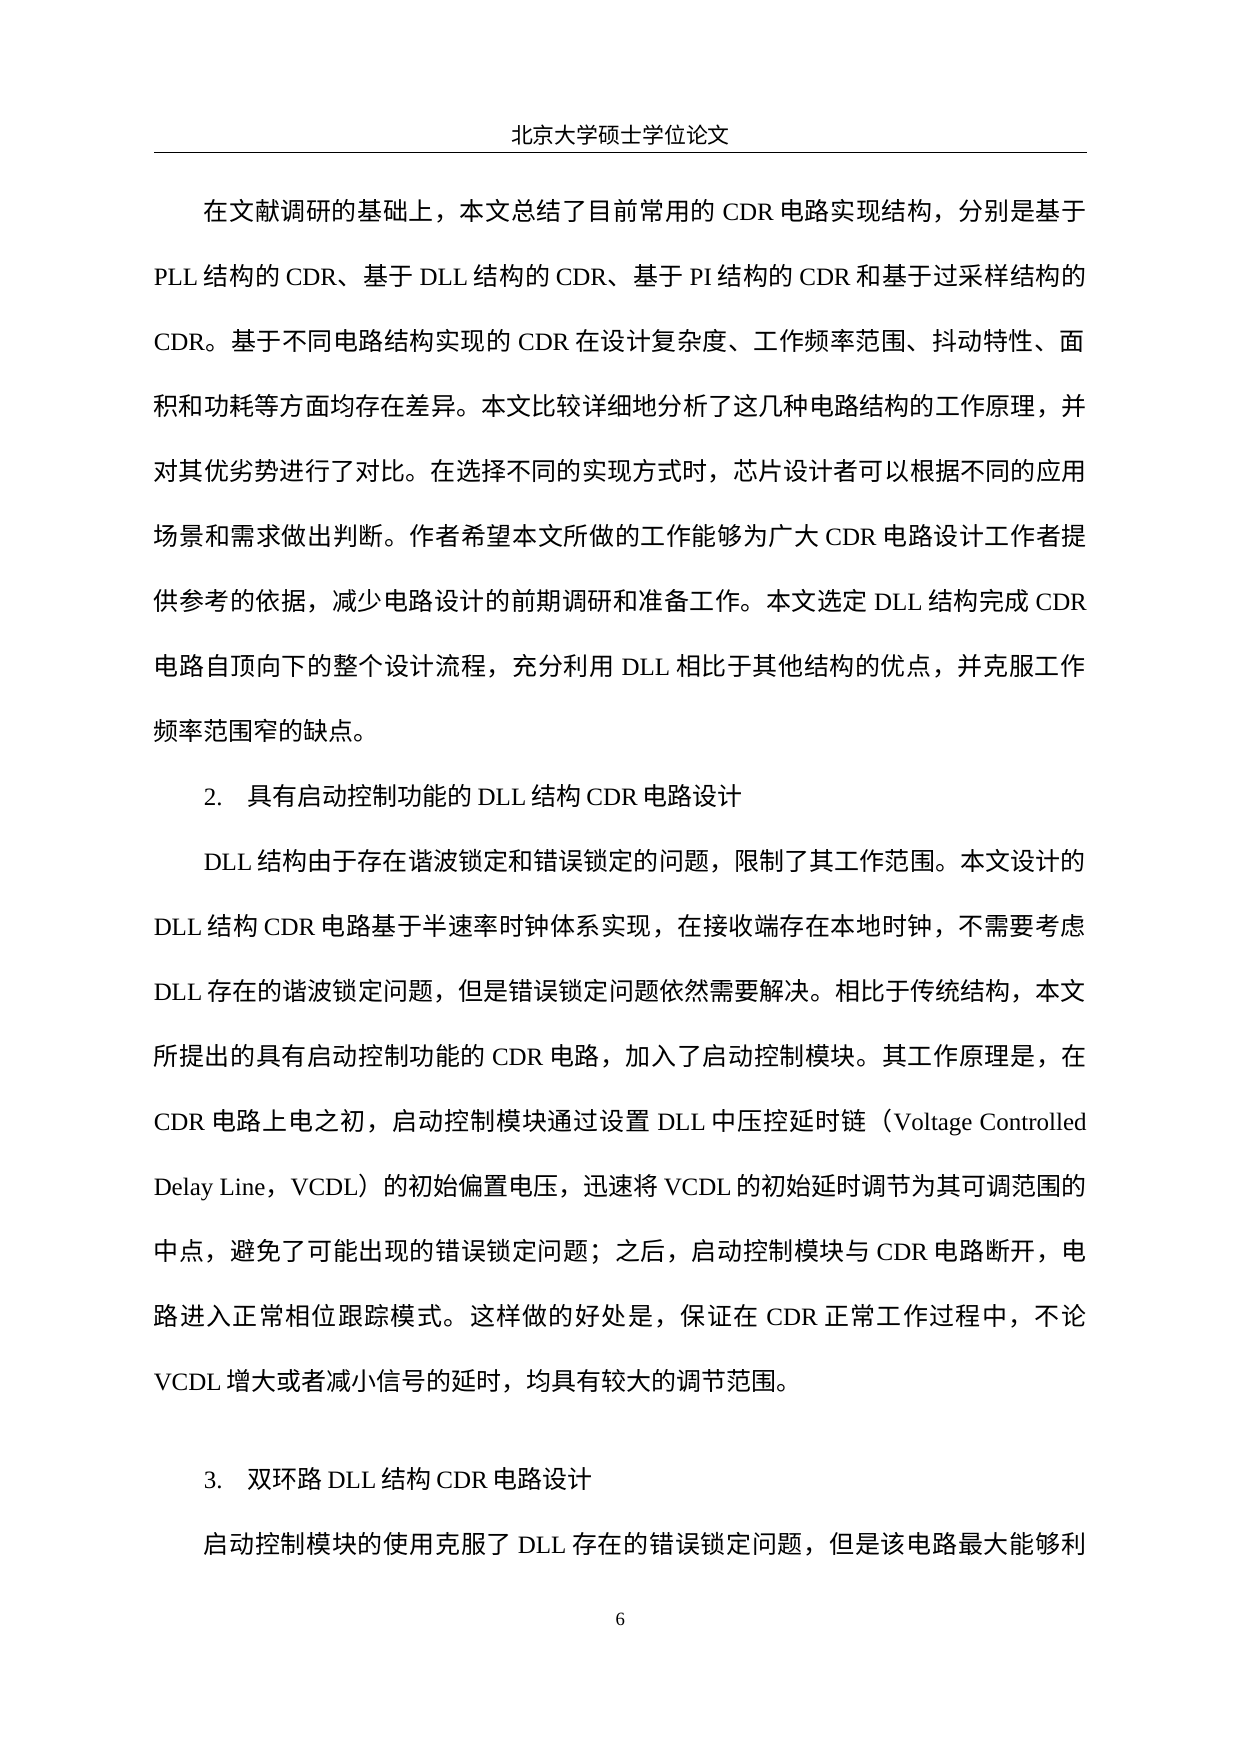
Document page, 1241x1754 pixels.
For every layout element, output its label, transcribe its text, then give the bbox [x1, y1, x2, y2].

text DLL结构由于存在谐波锁定和错误锁定的问题，限制了其工作范围。本文设计的DLL结构CDR电路基于半速率时钟体系实现，在接收端存在本地时钟，不需要考虑DLL存在的谐波锁定问题，但是错误锁定问题依然需要解决。相比于传统结构，本文所提出的具有启动控制功能的CDR电路，加入了启动控制模块。其工作原理是，在CDR电路上电之初，启动控制模块通过设置DLL中压控延时链（Voltage Controlled Delay Line，VCDL）的初始偏置电压，迅速将VCDL的初始延时调节为其可调范围的中点，避免了可能出现的错误锁定问题；之后，启动控制模块与CDR电路断开，电路进入正常相位跟踪模式。这样做的好处是，保证在CDR正常工作过程中，不论VCDL增大或者减小信号的延时，均具有较大的调节范围。 [153, 827, 1087, 1412]
text 在文献调研的基础上，本文总结了目前常用的CDR电路实现结构，分别是基于PLL结构的CDR、基于DLL结构的CDR、基于PI结构的CDR和基于过采样结构的CDR。基于不同电路结构实现的CDR在设计复杂度、工作频率范围、抖动特性、面积和功耗等方面均存在差异。本文比较详细地分析了这几种电路结构的工作原理，并对其优劣势进行了对比。在选择不同的实现方式时，芯片设计者可以根据不同的应用场景和需求做出判断。作者希望本文所做的工作能够为广大CDR电路设计工作者提供参考的依据，减少电路设计的前期调研和准备工作。本文选定DLL结构完成CDR电路自顶向下的整个设计流程，充分利用DLL相比于其他结构的优点，并克服工作频率范围窄的缺点。 [153, 177, 1087, 762]
list 具有启动控制功能的DLL结构CDR电路设计 [204, 762, 1087, 827]
list 双环路DLL结构CDR电路设计 [204, 1445, 1087, 1510]
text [153, 1510, 1087, 1575]
